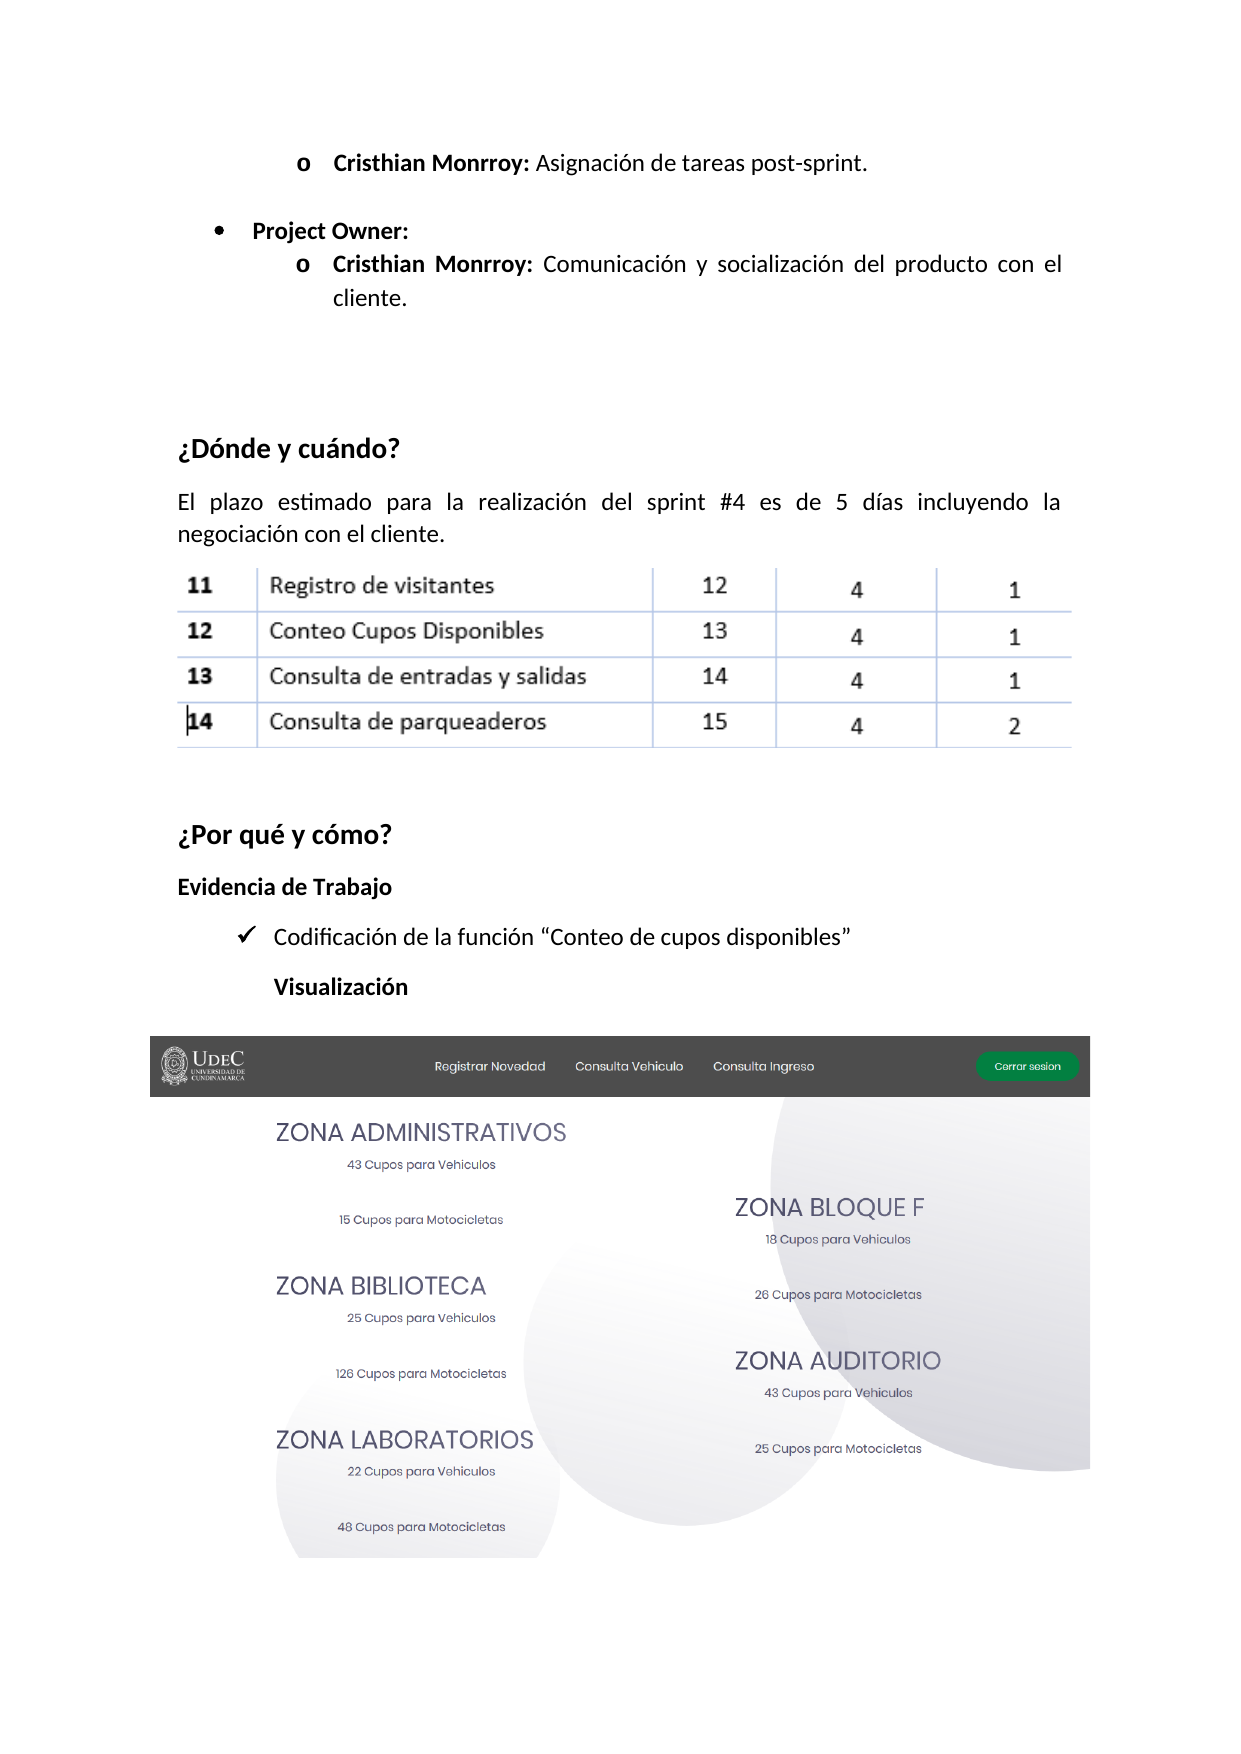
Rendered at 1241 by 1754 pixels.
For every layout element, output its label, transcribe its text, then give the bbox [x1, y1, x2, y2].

list Cristhian Monrroy: Comunicación y socialización del producto con el cliente. [295, 248, 1063, 312]
text Evidencia de Trabajo [177, 871, 1063, 902]
text Visualización [274, 971, 1063, 1001]
text El plazo estimado para la realización del sprint #4 es de 5 días incluyendo la negociación con el cliente. [177, 486, 1063, 549]
list Project Owner: [215, 215, 1063, 245]
text ¿Por qué y cómo? [177, 816, 1063, 852]
text ¿Dónde y cuándo? [177, 431, 1063, 466]
list Codificación de la función “Conteo de cupos disponibles” [236, 921, 1063, 952]
picture [177, 568, 1072, 748]
picture [150, 1036, 1091, 1558]
list Cristhian Monrroy: Asignación de tareas post-sprint. [296, 148, 1063, 179]
